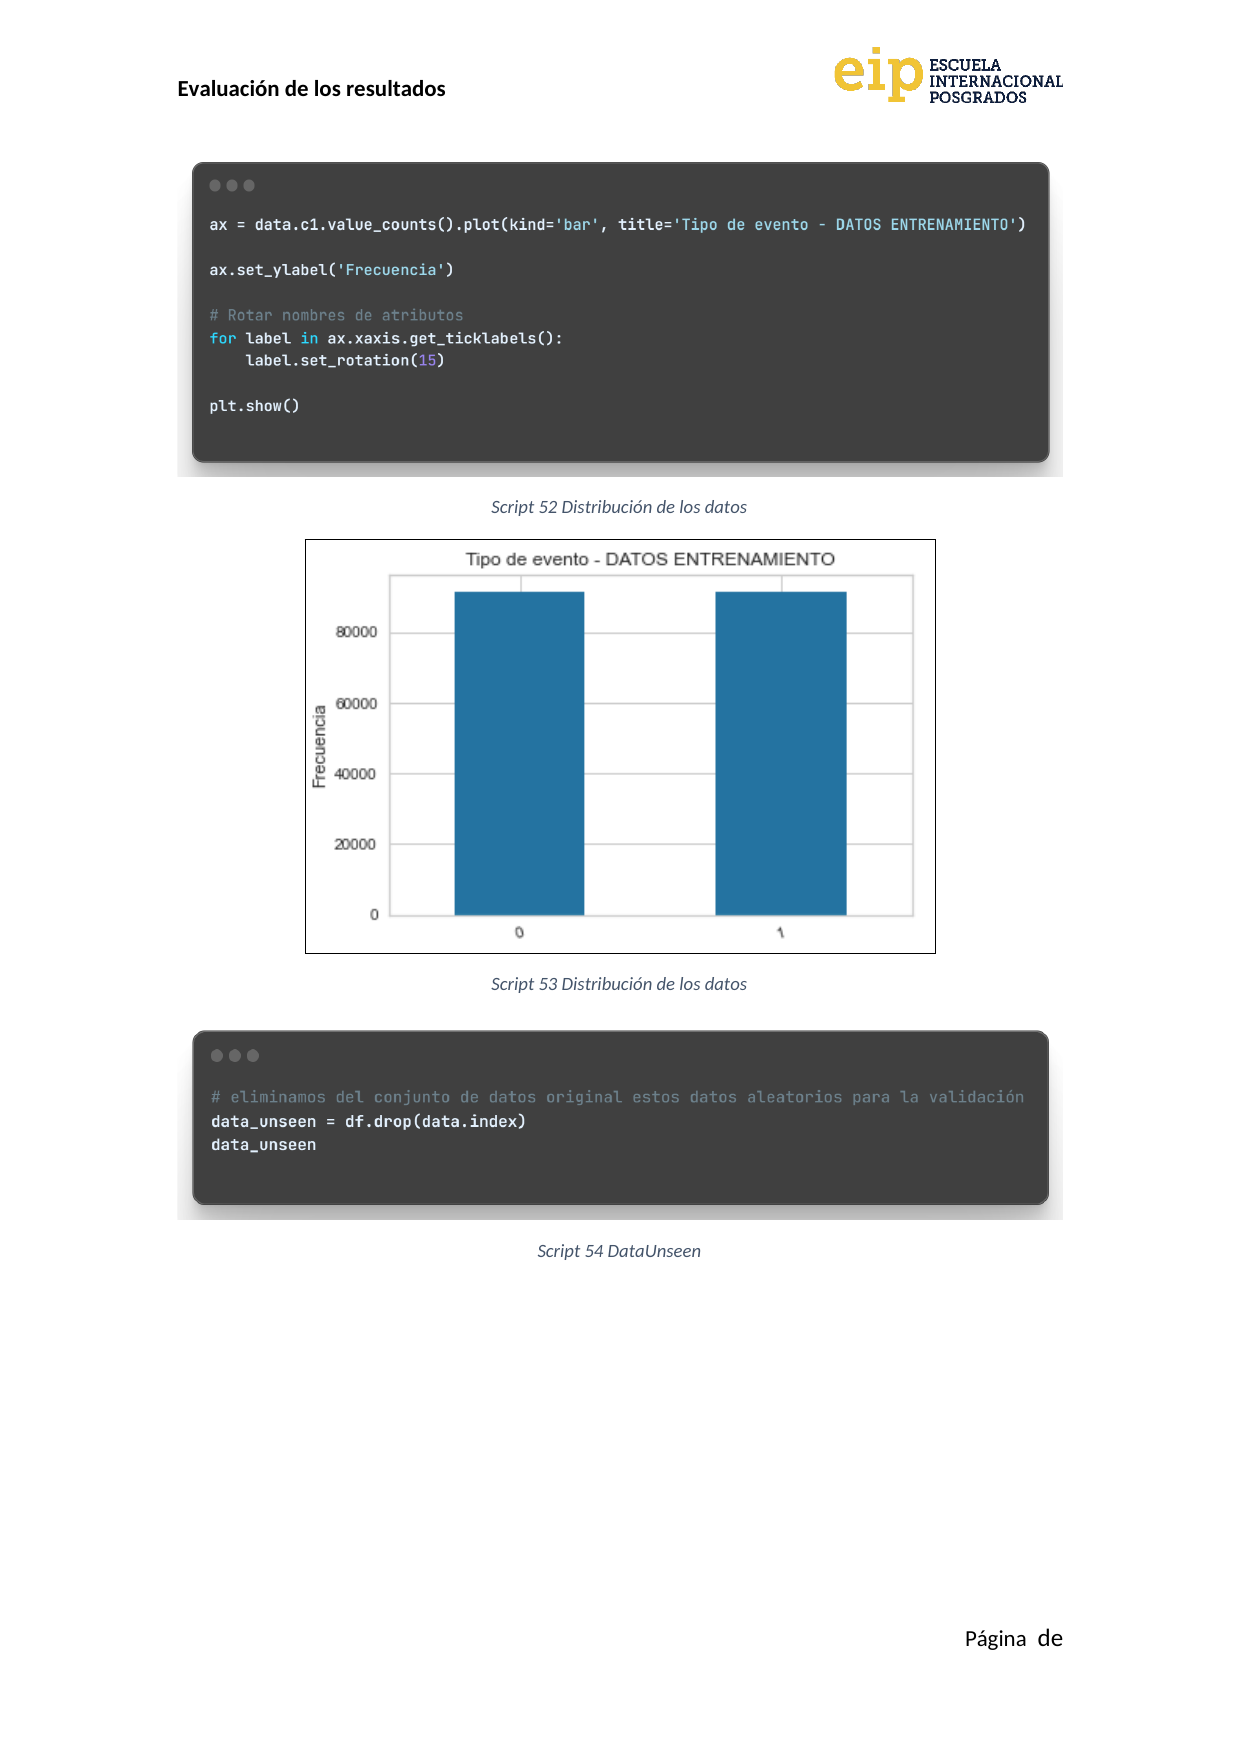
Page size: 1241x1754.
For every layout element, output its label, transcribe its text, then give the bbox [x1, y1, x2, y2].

text Script 53 Distribución de los datos [177, 972, 1063, 995]
picture [834, 47, 1063, 103]
text Script 54 DataUnseen [177, 1239, 1063, 1262]
picture [177, 1016, 1063, 1220]
picture [177, 147, 1063, 477]
picture [306, 540, 935, 953]
text Script 52 Distribución de los datos [177, 496, 1063, 518]
